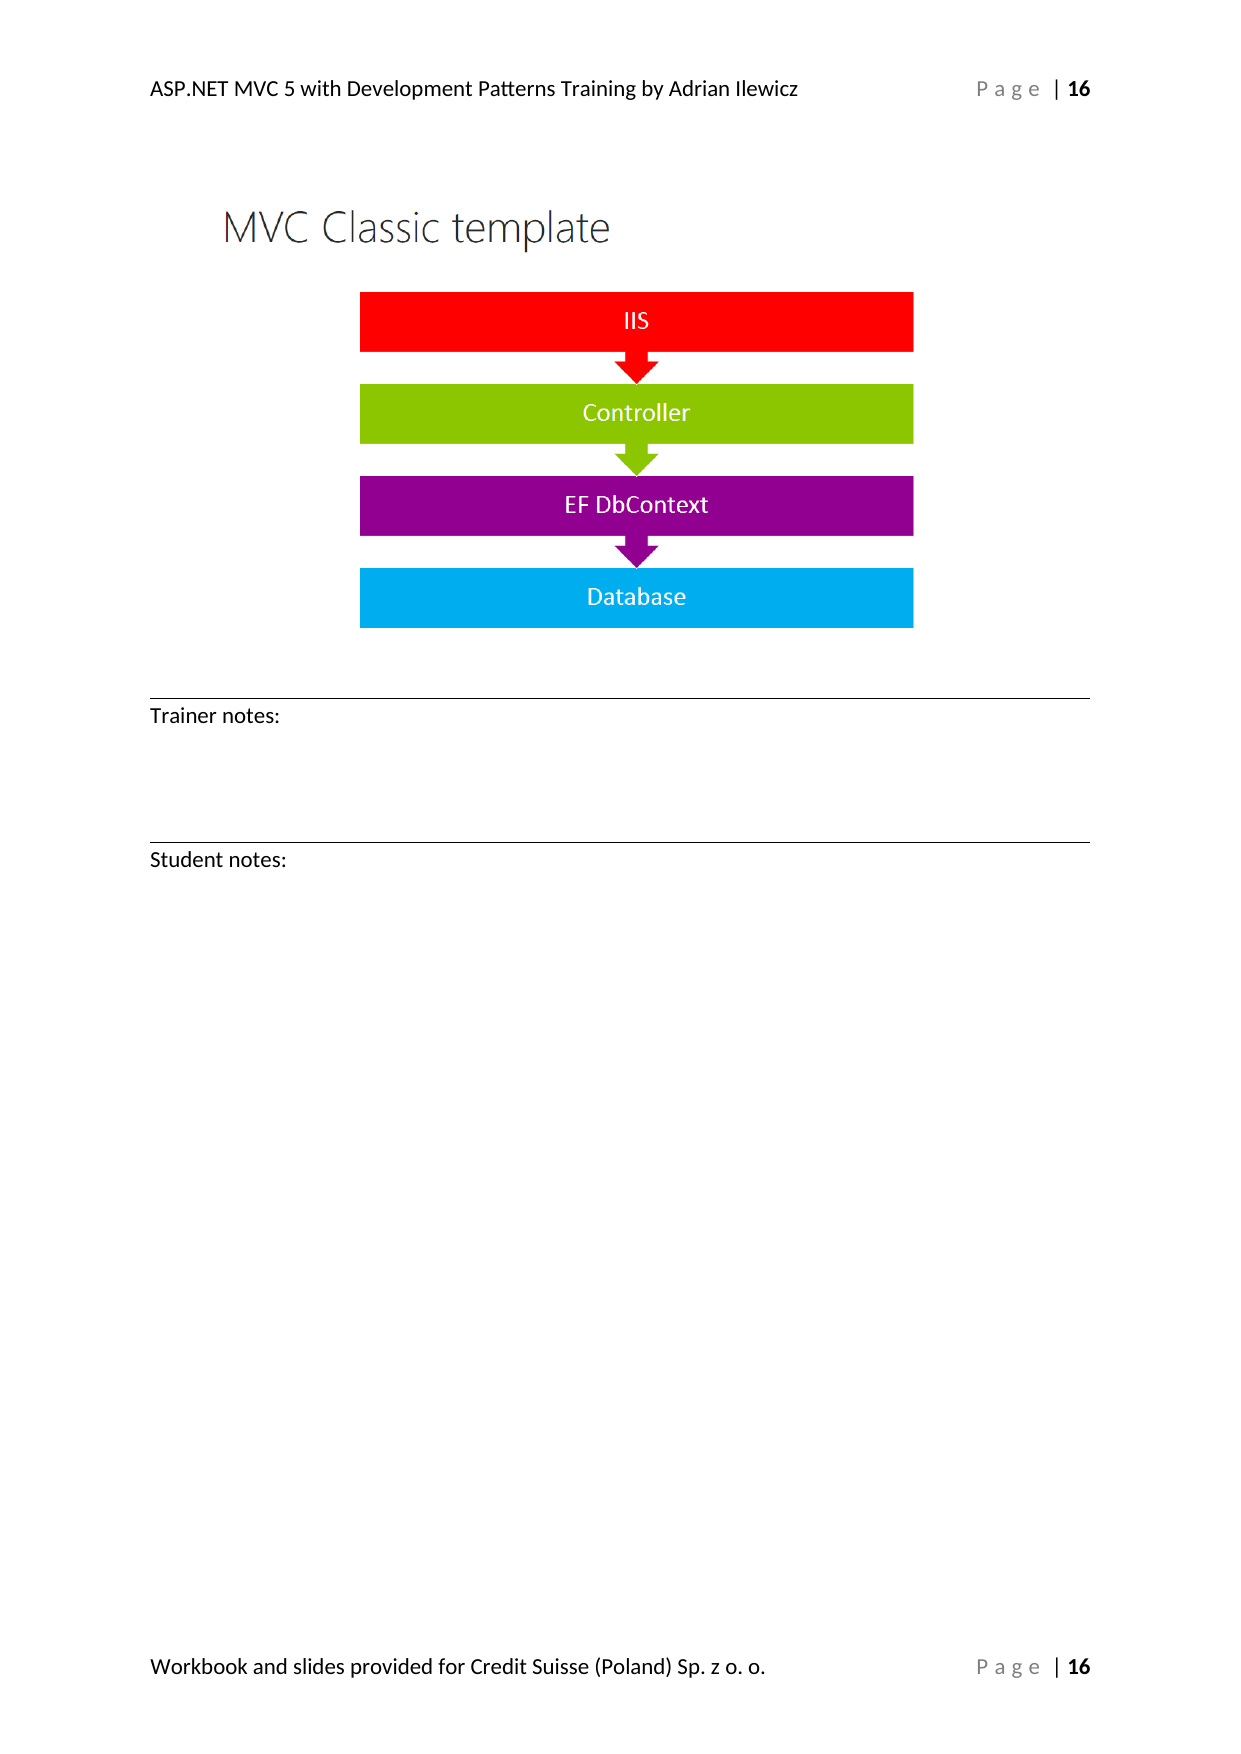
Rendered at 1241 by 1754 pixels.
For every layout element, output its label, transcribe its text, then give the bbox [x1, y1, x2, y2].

picture [150, 149, 1091, 679]
text Student notes: [150, 843, 1090, 873]
text Trainer notes: [150, 699, 1090, 729]
